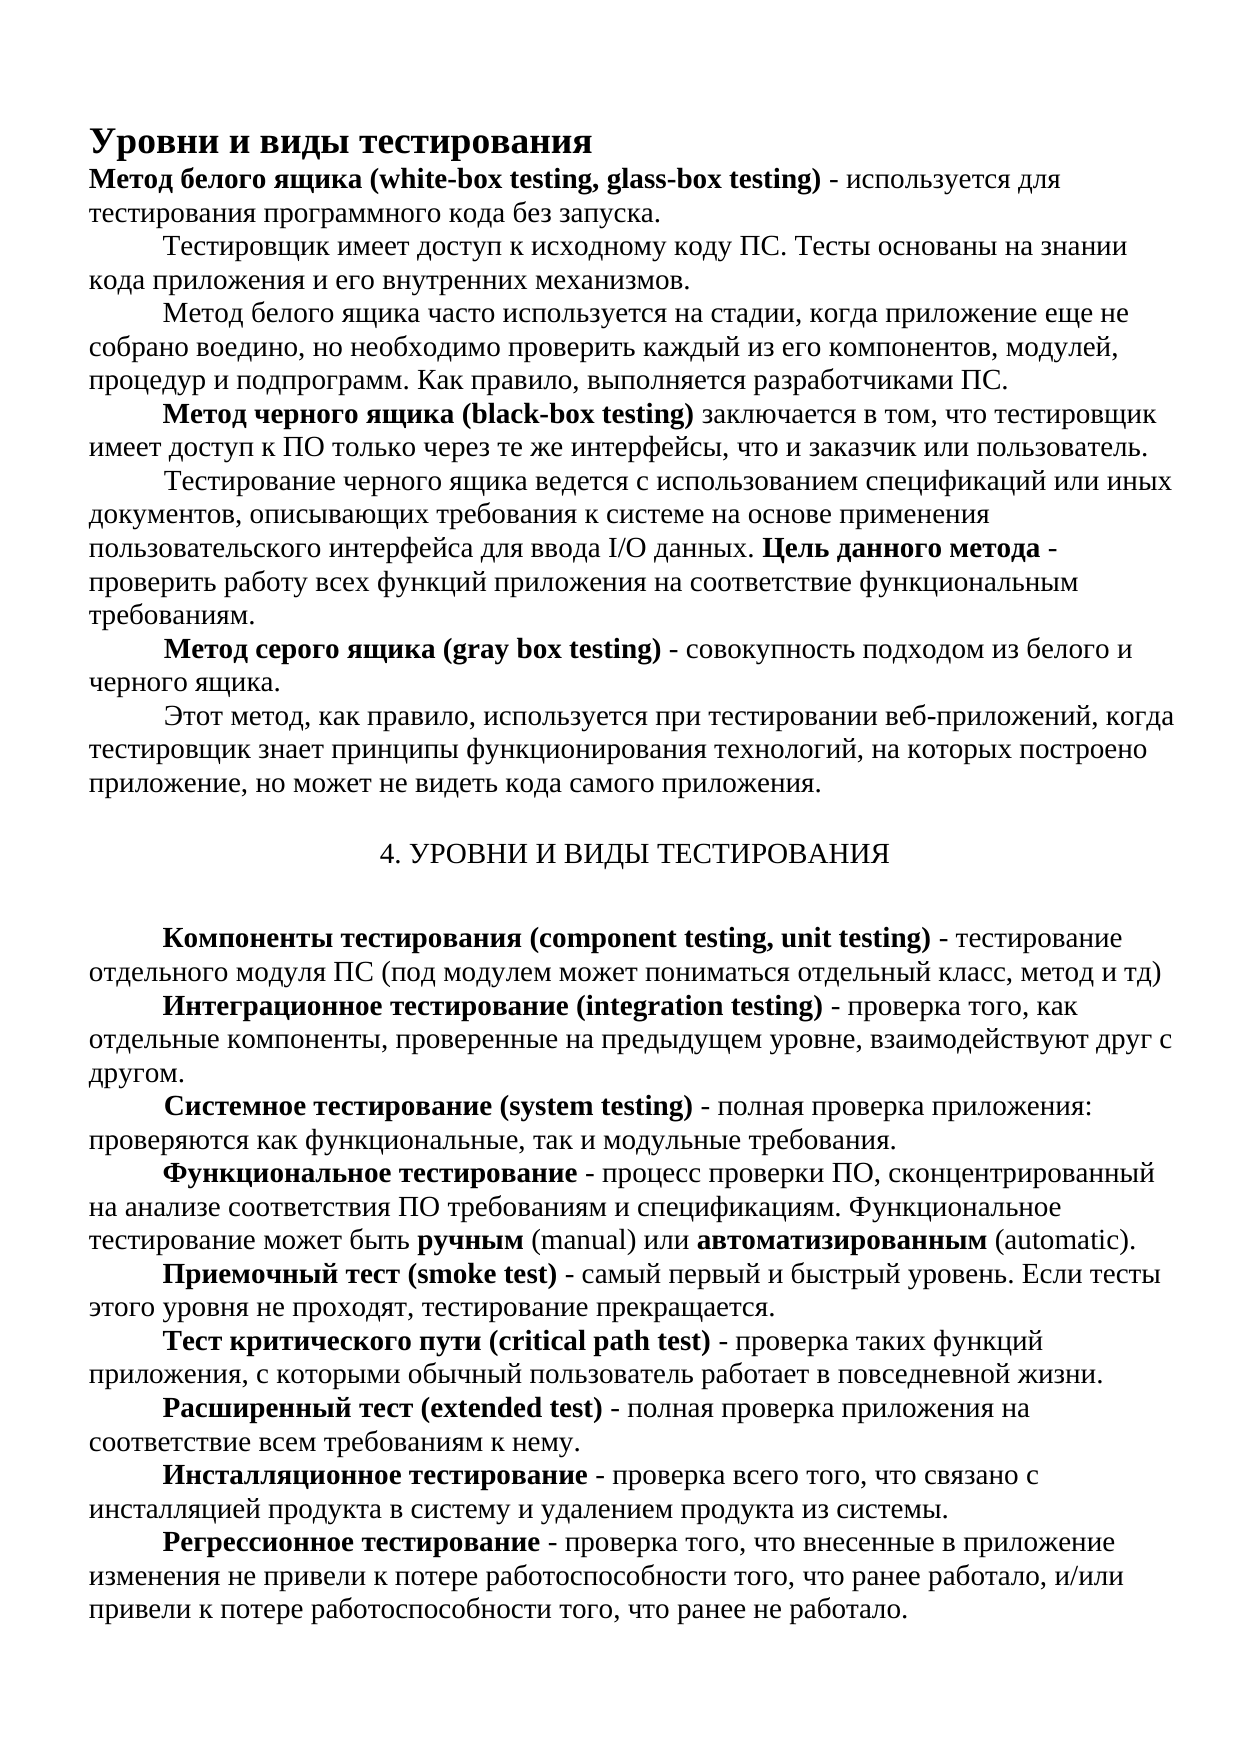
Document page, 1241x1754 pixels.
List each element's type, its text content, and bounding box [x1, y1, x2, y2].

text Приемочный тест (smoke test) - самый первый и быстрый уровень. Если тесты этого уровня не проходят, тестирование прекращается. [89, 1256, 1181, 1323]
subtitle 4. УРОВНИ И ВИДЫ ТЕСТИРОВАНИЯ [89, 836, 1181, 869]
text Тестировщик имеет доступ к исходному коду ПС. Тесты основаны на знании кода приложения и его внутренних механизмов. [89, 228, 1181, 295]
text Этот метод, как правило, используется при тестировании веб-приложений, когда тестировщик знает принципы функционирования технологий, на которых построено приложение, но может не видеть кода самого приложения. [89, 698, 1181, 798]
text Метод черного ящика (black-box testing) заключается в том, что тестировщик имеет доступ к ПО только через те же интерфейсы, что и заказчик или пользователь. [89, 396, 1181, 463]
text Регрессионное тестирование - проверка того, что внесенные в приложение изменения не привели к потере работоспособности того, что ранее работало, и/или привели к потере работоспособности того, что ранее не работало. [89, 1524, 1181, 1625]
text Метод серого ящика (gray box testing) - совокупность подходом из белого и черного ящика. [89, 631, 1181, 698]
text Тест критического пути (critical path test) - проверка таких функций приложения, с которыми обычный пользователь работает в повседневной жизни. [89, 1323, 1181, 1390]
text Инсталляционное тестирование - проверка всего того, что связано с инсталляцией продукта в систему и удалением продукта из системы. [89, 1457, 1181, 1524]
text Расширенный тест (extended test) - полная проверка приложения на соответствие всем требованиям к нему. [89, 1390, 1181, 1457]
text Компоненты тестирования (component testing, unit testing) - тестирование отдельного модуля ПС (под модулем может пониматься отдельный класс, метод и тд) [89, 921, 1181, 988]
text Уровни и виды тестирования [89, 118, 1181, 161]
text Метод белого ящика (white-box testing, glass-box testing) - используется для тестирования программного кода без запуска. [89, 161, 1181, 228]
text Метод белого ящика часто используется на стадии, когда приложение еще не собрано воедино, но необходимо проверить каждый из его компонентов, модулей, процедур и подпрограмм. Как правило, выполняется разработчиками ПС. [89, 295, 1181, 396]
text Функциональное тестирование - процесс проверки ПО, сконцентрированный на анализе соответствия ПО требованиям и спецификациям. Функциональное тестирование может быть ручным (manual) или автоматизированным (automatic). [89, 1155, 1181, 1256]
text Интеграционное тестирование (integration testing) - проверка того, как отдельные компоненты, проверенные на предыдущем уровне, взаимодействуют друг с другом. [89, 988, 1181, 1088]
text Системное тестирование (system testing) - полная проверка приложения: проверяются как функциональные, так и модульные требования. [89, 1088, 1181, 1155]
text Тестирование черного ящика ведется с использованием спецификаций или иных документов, описывающих требования к системе на основе применения пользовательского интерфейса для ввода I/O данных. Цель данного метода - проверить работу всех функций приложения на соответствие функциональным требованиям. [89, 463, 1181, 631]
